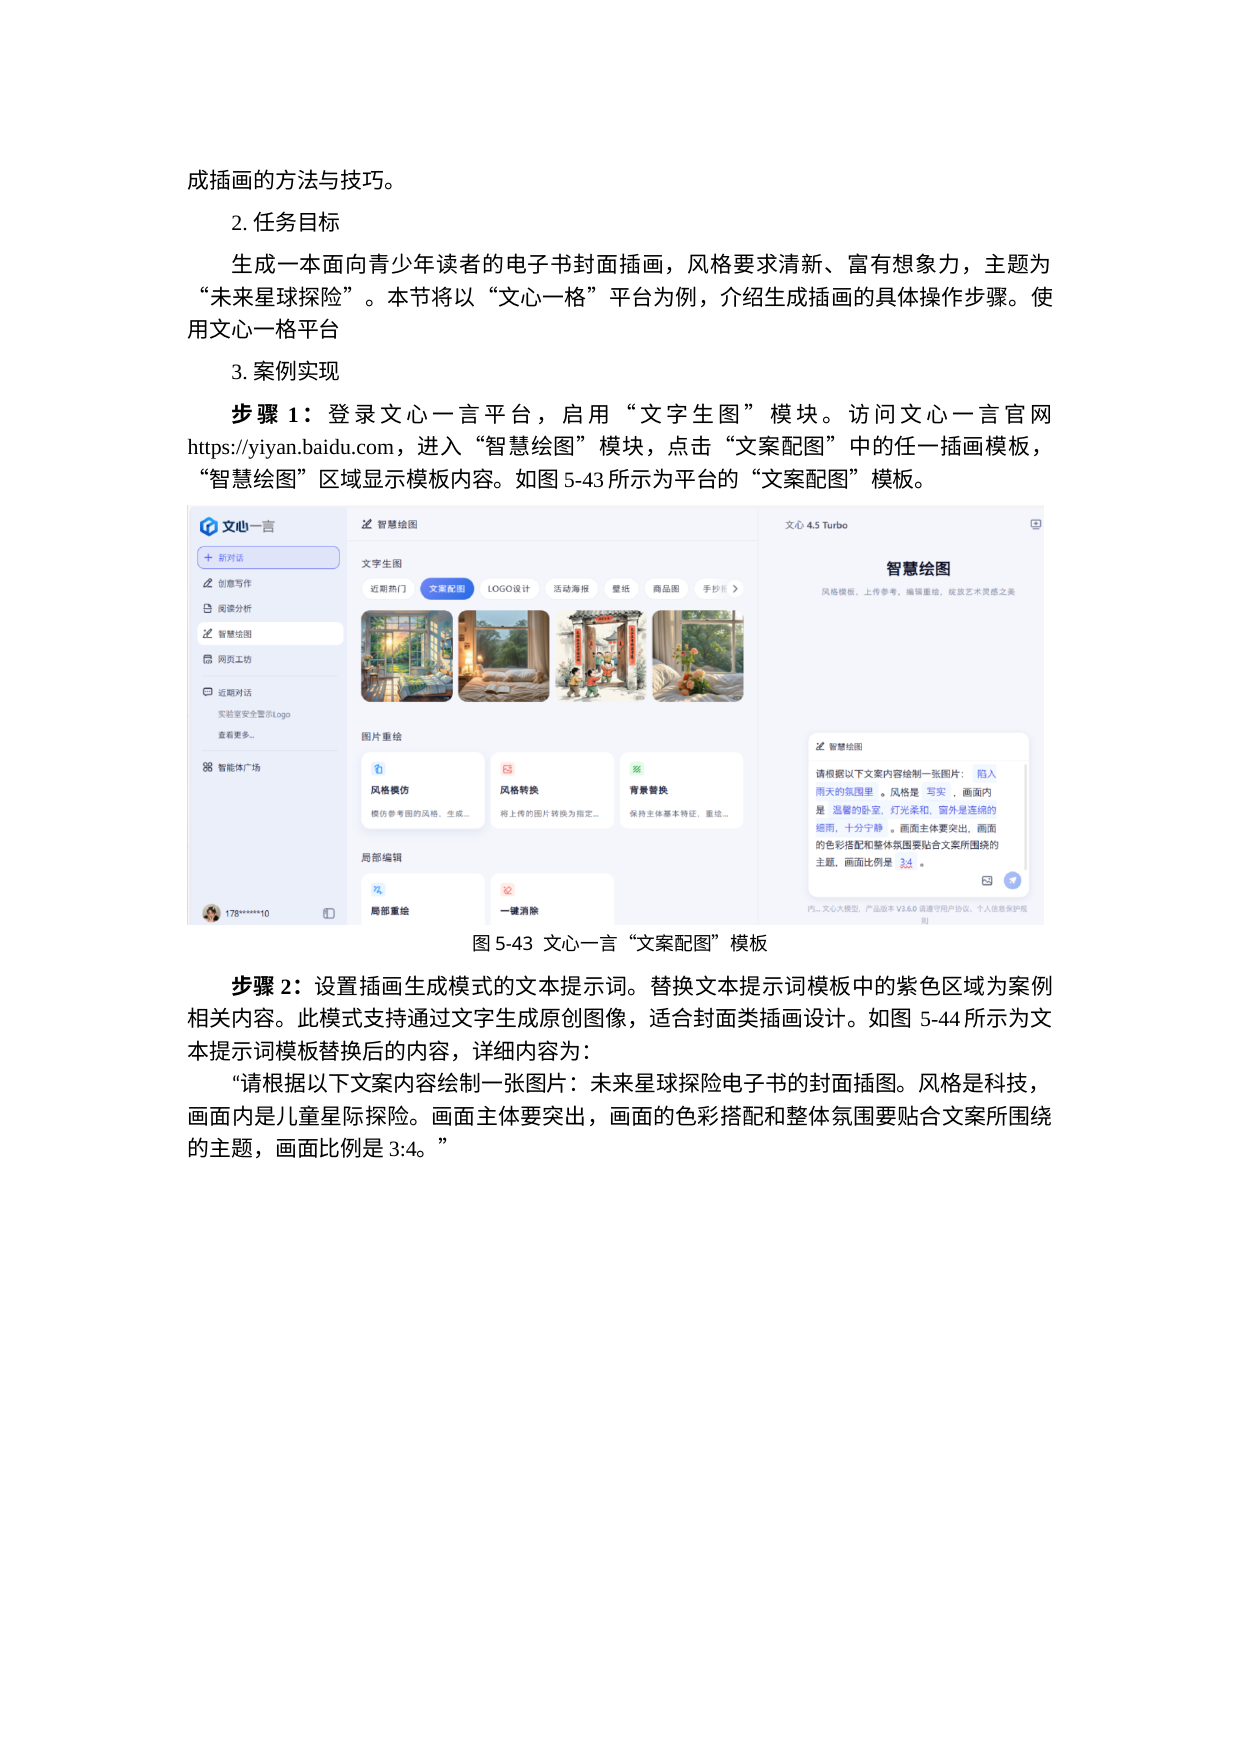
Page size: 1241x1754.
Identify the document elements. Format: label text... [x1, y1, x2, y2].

text “请根据以下文案内容绘制一张图片：未来星球探险电子书的封面插图。风格是科技，画面内是儿童星际探险。画面主体要突出，画面的色彩搭配和整体氛围要贴合文案所围绕的主题，画面比例是3:4。” [187, 1066, 1053, 1163]
text 图5-43 文心一言“文案配图”模板 [187, 931, 1053, 956]
text 步骤2：设置插画生成模式的文本提示词。替换文本提示词模板中的紫色区域为案例相关内容。此模式支持通过文字生成原创图像，适合封面类插画设计。如图5-44所示为文本提示词模板替换后的内容，详细内容为： [187, 968, 1053, 1066]
text 步骤1：登录文心一言平台，启用“文字生图”模块。访问文心一言官网 https://yiyan.baidu.com，进入“智慧绘图”模块，点击“文案配图”中的任一插画模板，“智慧绘图”区域显示模板内容。如图5-43所示为平台的“文案配图”模板。 [187, 396, 1053, 493]
picture [187, 505, 1044, 925]
text 3. 案例实现 [231, 353, 1053, 386]
text 生成一本面向青少年读者的电子书封面插画，风格要求清新、富有想象力，主题为“未来星球探险”。本节将以“文心一格”平台为例，介绍生成插画的具体操作步骤。使用文心一格平台 [187, 246, 1053, 344]
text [187, 162, 1053, 194]
text 2. 任务目标 [231, 204, 1053, 237]
